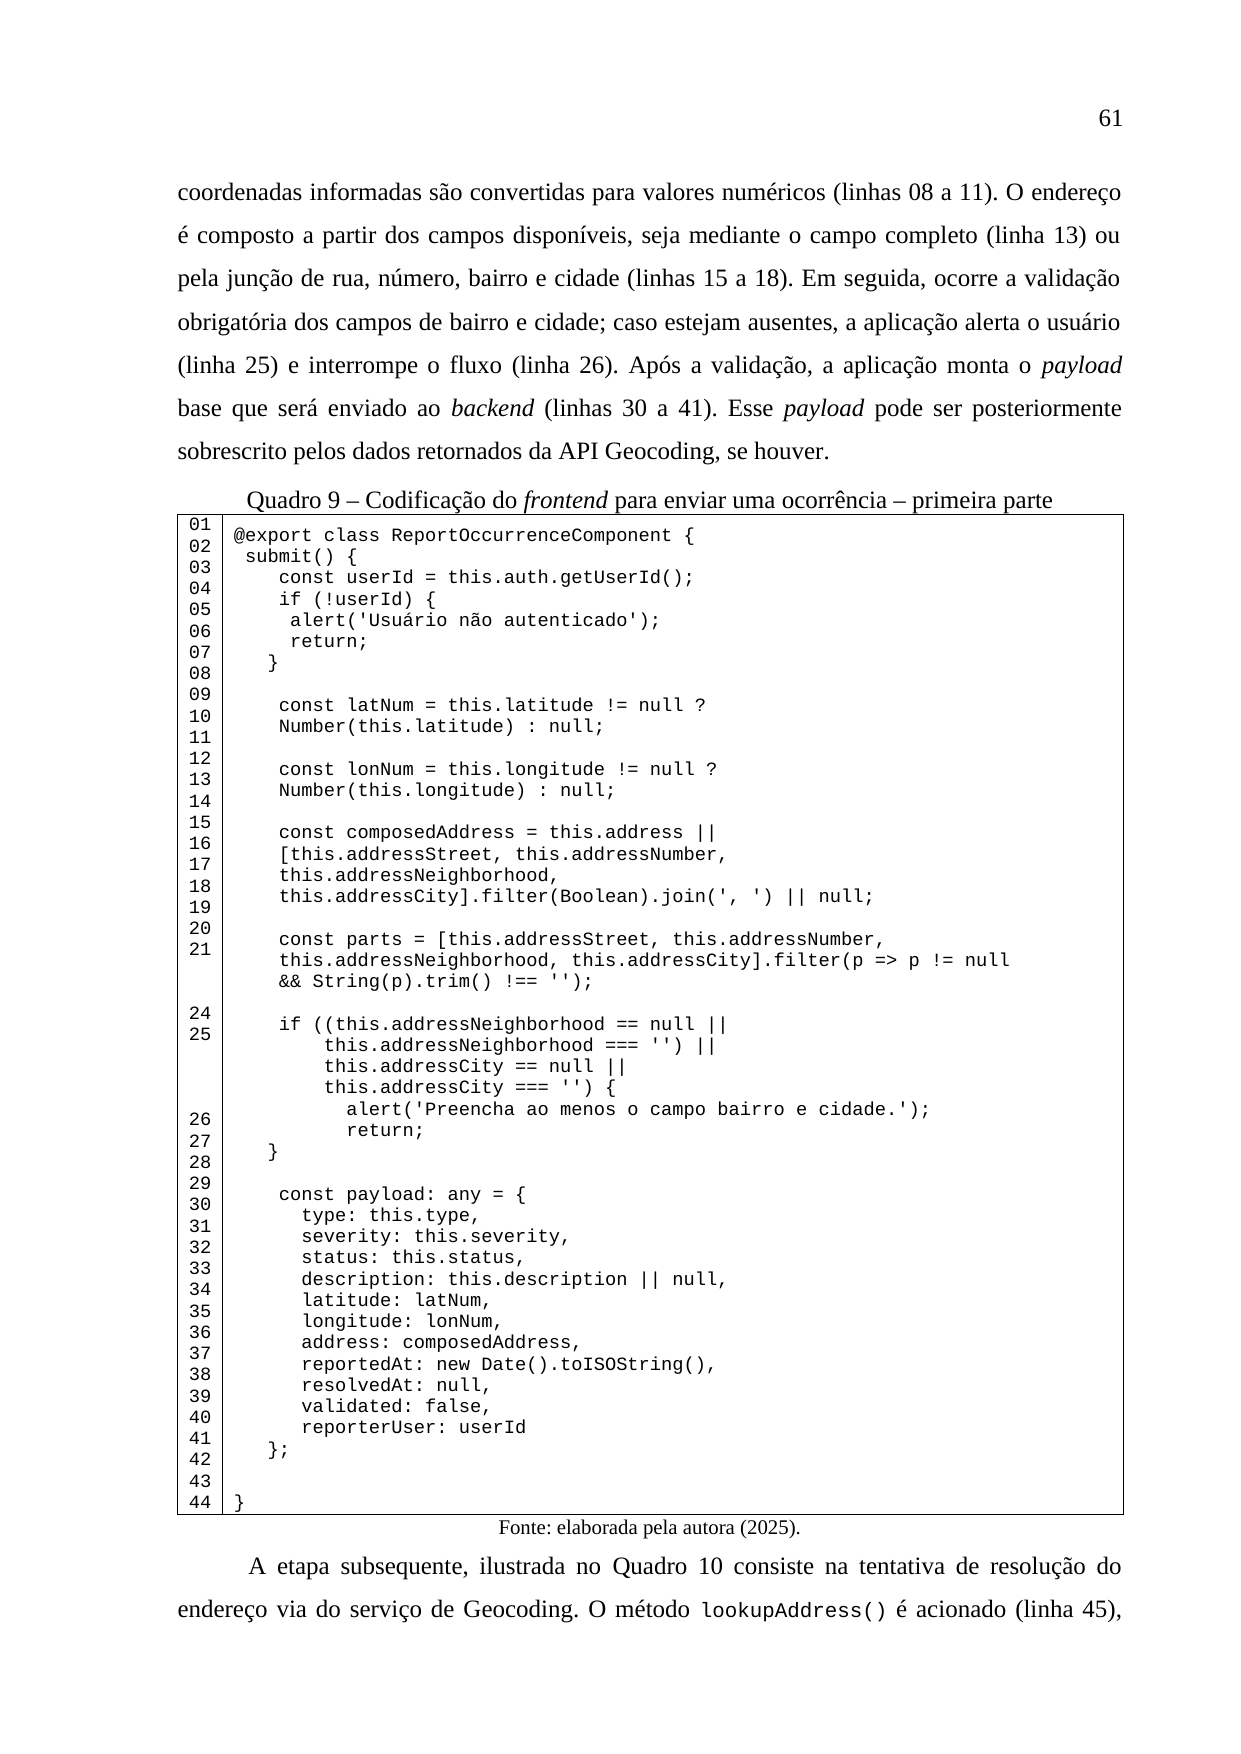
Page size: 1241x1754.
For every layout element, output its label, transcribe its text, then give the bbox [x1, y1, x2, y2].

table_cell 44 [178, 1493, 222, 1514]
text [177, 1551, 1122, 1624]
table_header @export class ReportOccurrenceComponent { submit() { const userId = this.auth.getUserId(); if (!userId) { alert('Usuário não autenticado'); return; } const latNum = this.latitude != null ? Number(this.latitude) : null; const lonNum = this.longitude != null ? Number(this.longitude) : null; const composedAddress = this.address || [this.addressStreet, this.addressNumber, this.addressNeighborhood, this.addressCity].filter(Boolean).join(', ') || null; const parts = [this.addressStreet, this.addressNumber, this.addressNeighborhood, this.addressCity].filter(p => p != null && String(p).trim() !== ''); if ((this.addressNeighborhood == null || this.addressNeighborhood === '') || this.addressCity == null || this.addressCity === '') { alert('Preencha ao menos o campo bairro e cidade.'); return; } const payload: any = { type: this.type, severity: this.severity, status: this.status, description: this.description || null, latitude: latNum, longitude: lonNum, address: composedAddress, reportedAt: new Date().toISOString(), resolvedAt: null, validated: false, reporterUser: userId }; [223, 515, 1123, 1493]
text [177, 177, 1122, 465]
text Fonte: elaborada pela autora (2025). [177, 1515, 1122, 1539]
table_header 01 02 03 04 05 06 07 08 09 10 11 12 13 14 15 16 17 18 19 20 21 24 25 26 27 28 29 30 31 32 33 34 35 36 37 38 39 40 41 42 43 [178, 515, 222, 1493]
table_cell } [223, 1493, 1123, 1514]
